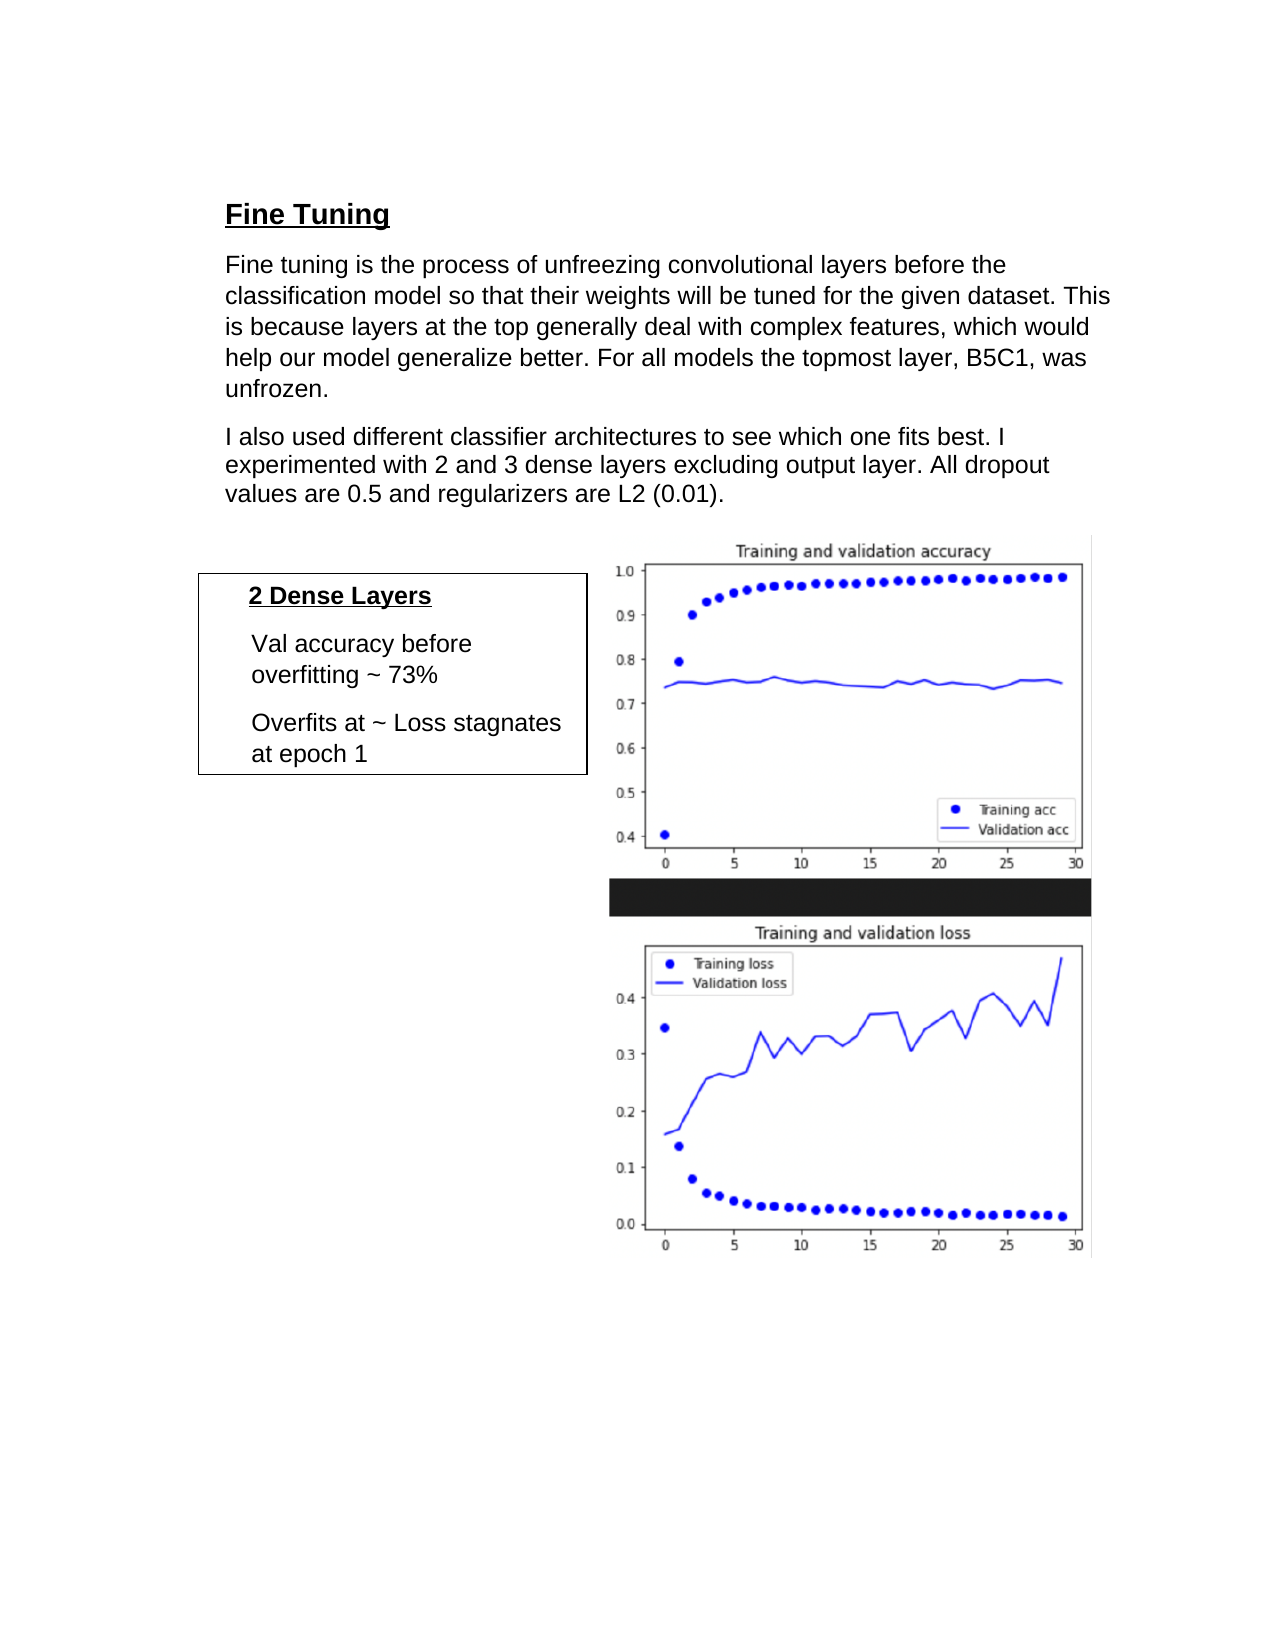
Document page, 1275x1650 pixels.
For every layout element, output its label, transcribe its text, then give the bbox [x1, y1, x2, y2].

text Fine tuning is the process of unfreezing convolutional layers before the classification model so that their weights will be tuned for the given dataset. This is because layers at the top generally deal with complex features, which would help our model generalize better. For all models the topmost layer, B5C1, was unfrozen. [225, 250, 1125, 403]
text Fine Tuning [150, 197, 1125, 230]
list I also used different classifier architectures to see which one fits best. I experimented with 2 and 3 dense layers excluding output layer. All dropout values are 0.5 and regularizers are L2 (0.01). [225, 422, 1125, 508]
picture [609, 535, 1092, 1258]
